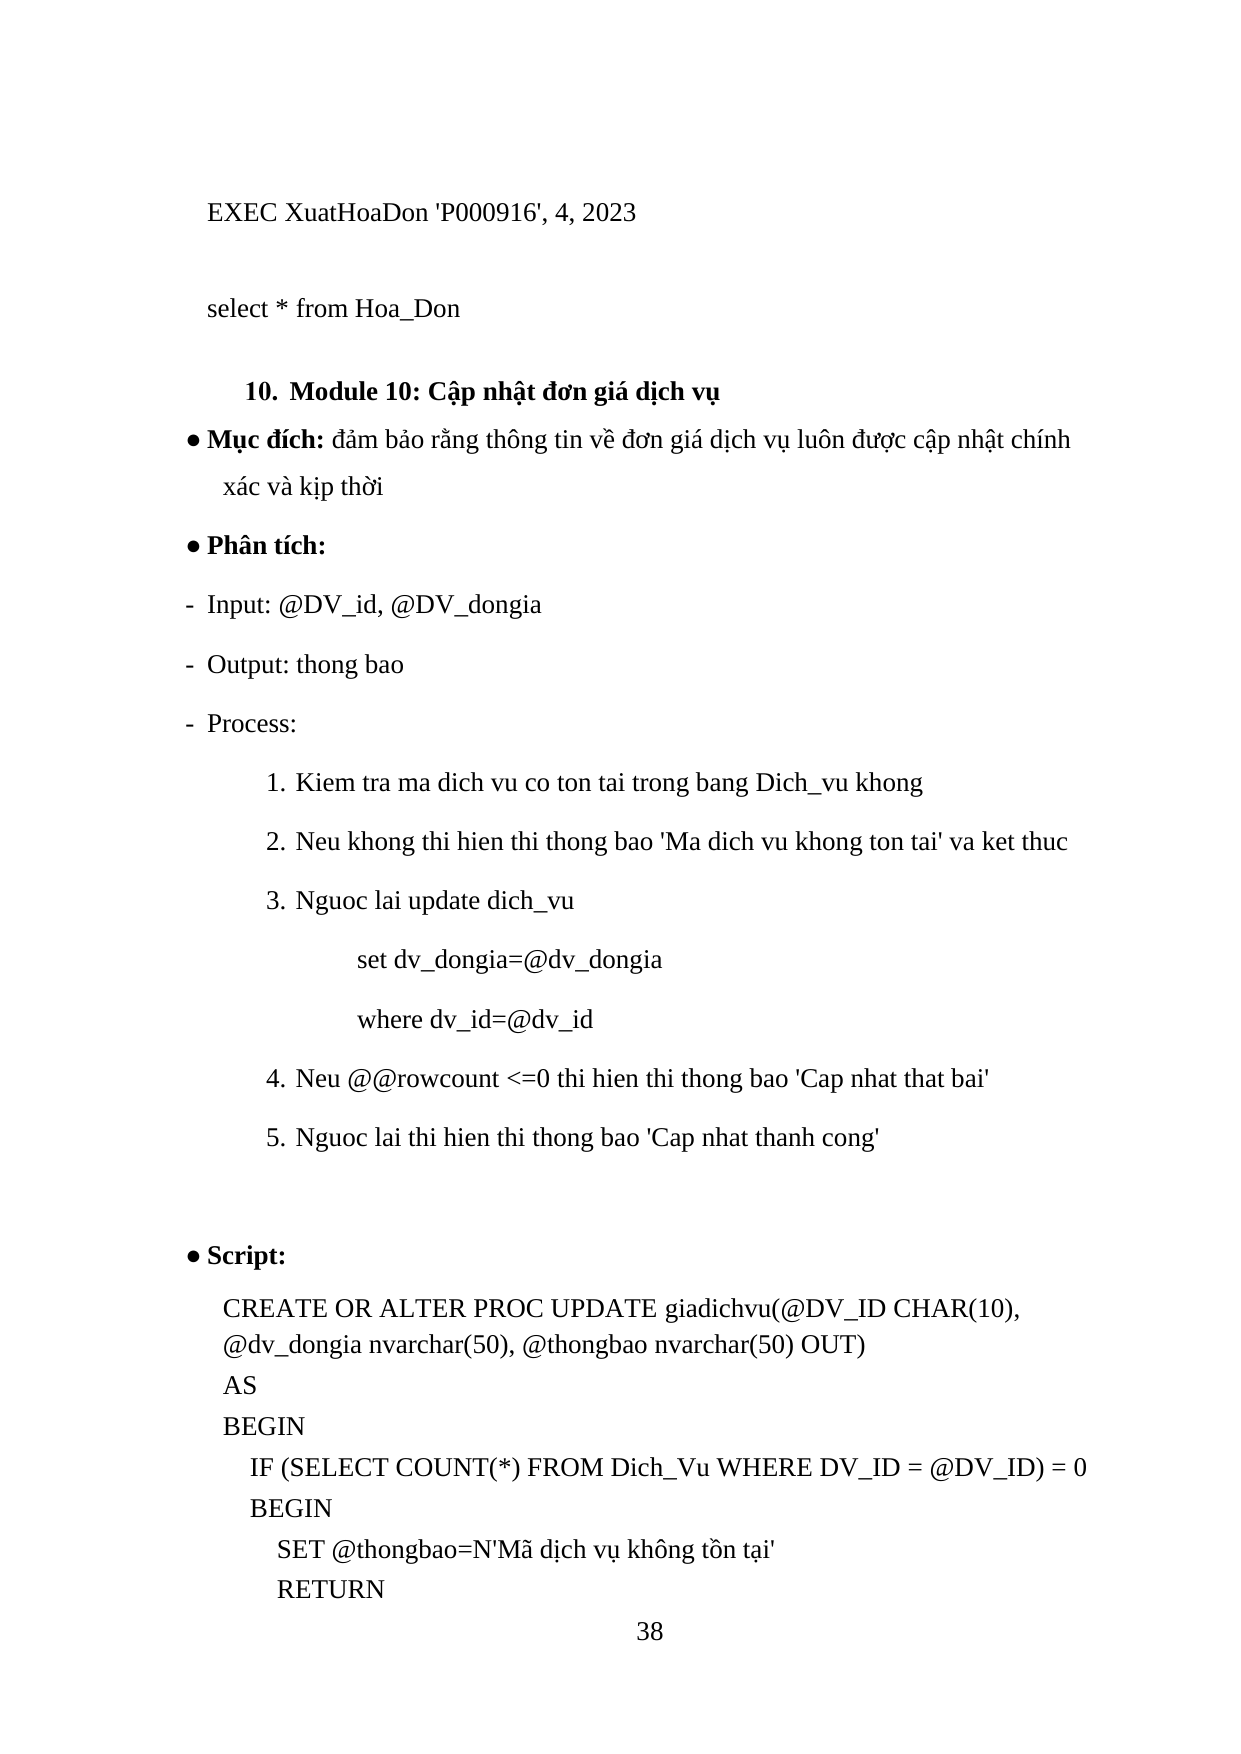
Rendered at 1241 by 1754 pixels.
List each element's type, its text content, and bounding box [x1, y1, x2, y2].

text BEGIN [223, 1410, 1092, 1441]
list Nguoc lai thi hien thi thong bao 'Cap nhat thanh cong' [266, 1121, 1092, 1152]
text IF (SELECT COUNT(*) FROM Dich_Vu WHERE DV_ID = @DV_ID) = 0 [223, 1451, 1092, 1482]
list Input: @DV_id, @DV_dongia [185, 588, 1092, 620]
text EXEC XuatHoaDon 'P000916', 4, 2023 [207, 196, 1092, 227]
list Neu @@rowcount <=0 thi hien thi thong bao 'Cap nhat that bai' [266, 1062, 1092, 1093]
list Script: [185, 1239, 1092, 1271]
list Neu khong thi hien thi thong bao 'Ma dich vu khong ton tai' va ket thuc [266, 825, 1092, 856]
list Mục đích: đảm bảo rằng thông tin về đơn giá dịch vụ luôn được cập nhật chính xác và kịp thời [185, 423, 1092, 501]
subtitle Module 10: Cập nhật đơn giá dịch vụ [244, 375, 1092, 406]
text select * from Hoa_Don [207, 292, 1092, 323]
text where dv_id=@dv_id [223, 1003, 1092, 1034]
list Nguoc lai update dich_vu [266, 884, 1092, 916]
list Kiem tra ma dich vu co ton tai trong bang Dich_vu khong [266, 766, 1092, 797]
list Phân tích: [185, 529, 1092, 561]
text SET @thongbao=N'Mã dịch vụ không tồn tại' [223, 1533, 1092, 1564]
list Output: thong bao [185, 648, 1092, 679]
text set dv_dongia=@dv_dongia [223, 943, 1092, 975]
list Process: [185, 707, 1092, 738]
text AS [223, 1369, 1092, 1400]
text BEGIN [223, 1492, 1092, 1523]
text RETURN [223, 1574, 1092, 1605]
text CREATE OR ALTER PROC UPDATE giadichvu(@DV_ID CHAR(10), @dv_dongia nvarchar(50), @thongbao nvarchar(50) OUT) [223, 1292, 1092, 1359]
